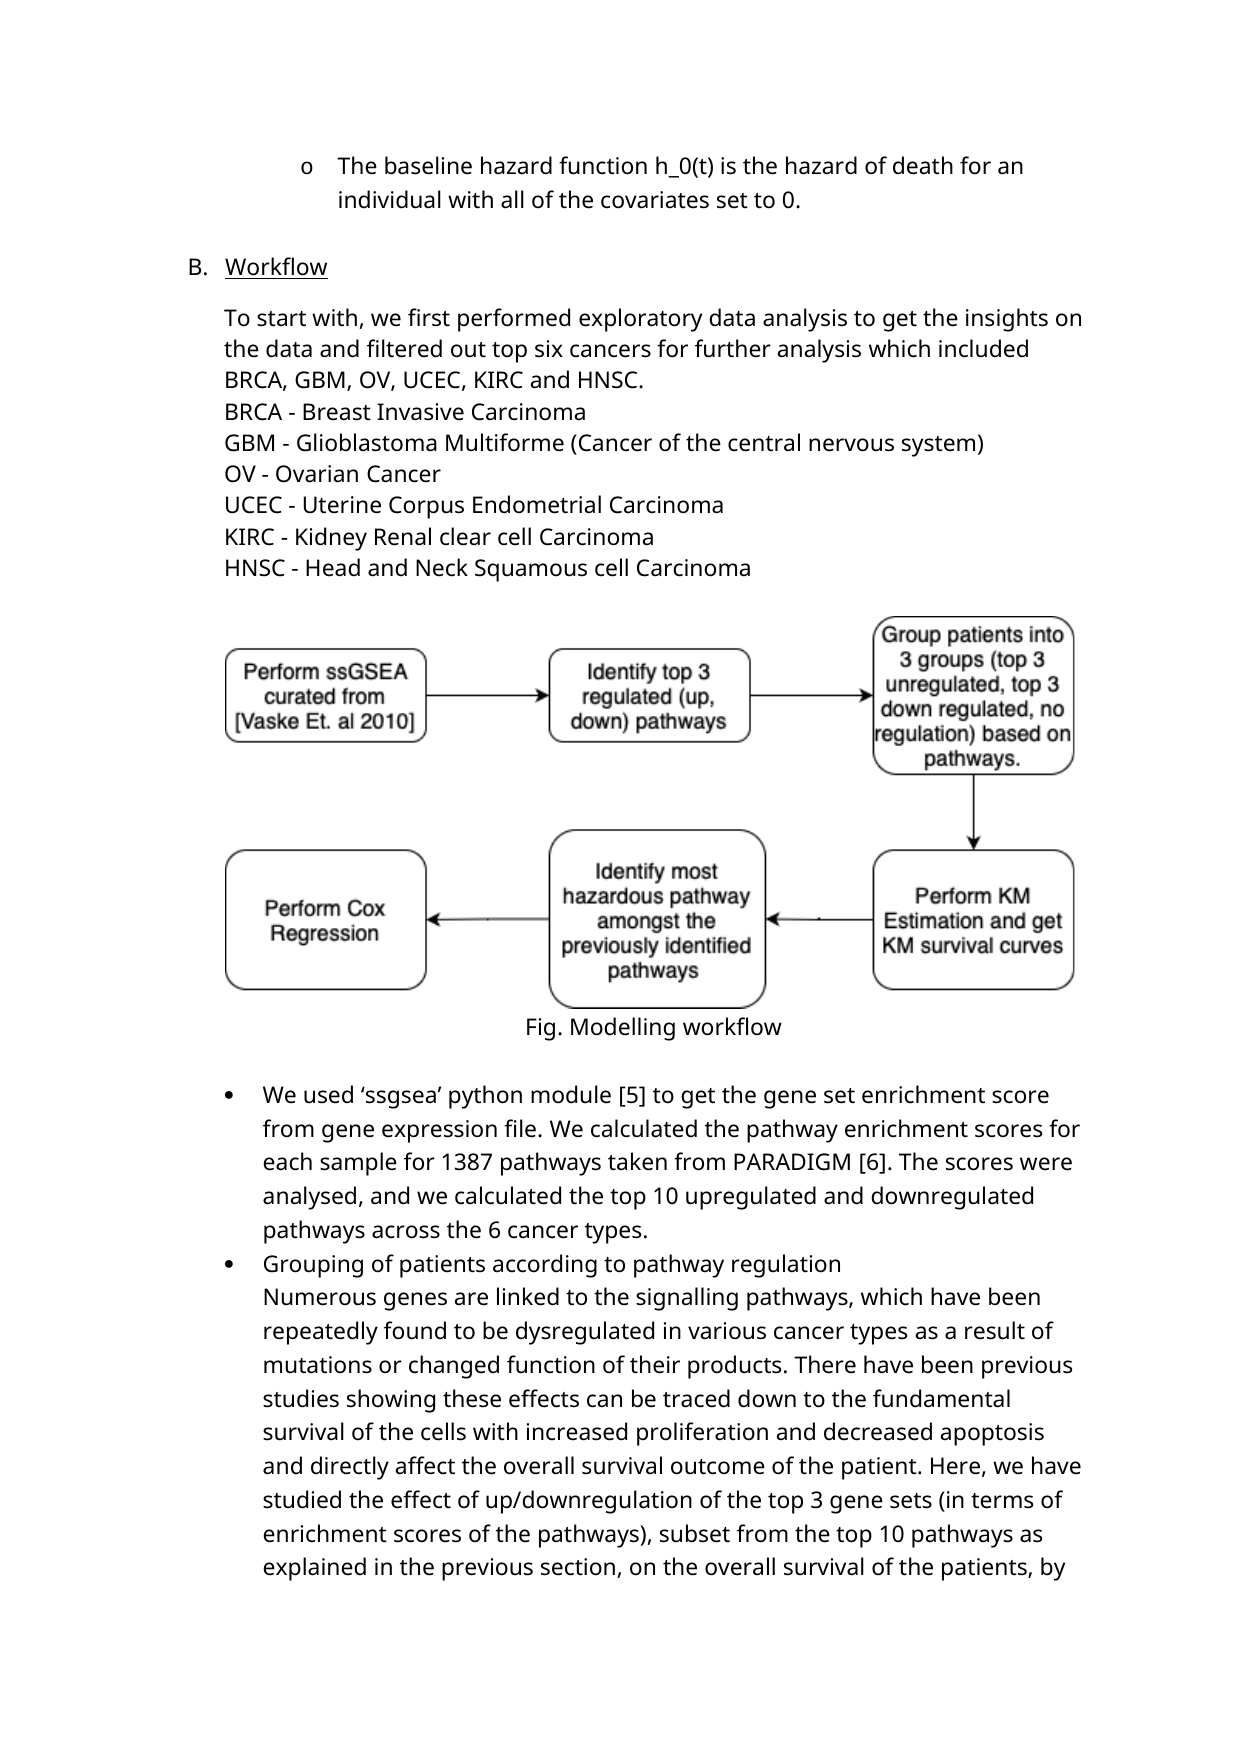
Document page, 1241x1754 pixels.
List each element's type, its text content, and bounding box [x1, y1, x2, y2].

list The baseline hazard function h_0(t) is the hazard of death for an individual with all of the covariates set to 0. [300, 150, 1090, 215]
picture [225, 616, 1075, 1009]
text BRCA - Breast Invasive Carcinoma GBM - Glioblastoma Multiforme (Cancer of the central nervous system) OV - Ovarian Cancer UCEC - Uterine Corpus Endometrial Carcinoma KIRC - Kidney Renal clear cell Carcinoma HNSC - Head and Neck Squamous cell Carcinoma [224, 396, 1090, 583]
list Workflow [187, 251, 1090, 283]
list We used ‘ssgsea’ python module to get the gene set enrichment score from gene expression file. We calculated the pathway enrichment scores for each sample for 1387 pathways taken from PARADIGM. The scores were analysed, and we calculated the top 10 upregulated and downregulated pathways across the 6 cancer types. [225, 1079, 1090, 1245]
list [225, 1247, 1090, 1582]
list Fig. Modelling workflow [450, 1011, 1090, 1042]
text To start with, we first performed exploratory data analysis to get the insights on the data and filtered out top six cancers for further analysis which included BRCA, GBM, OV, UCEC, KIRC and HNSC. [224, 302, 1090, 396]
